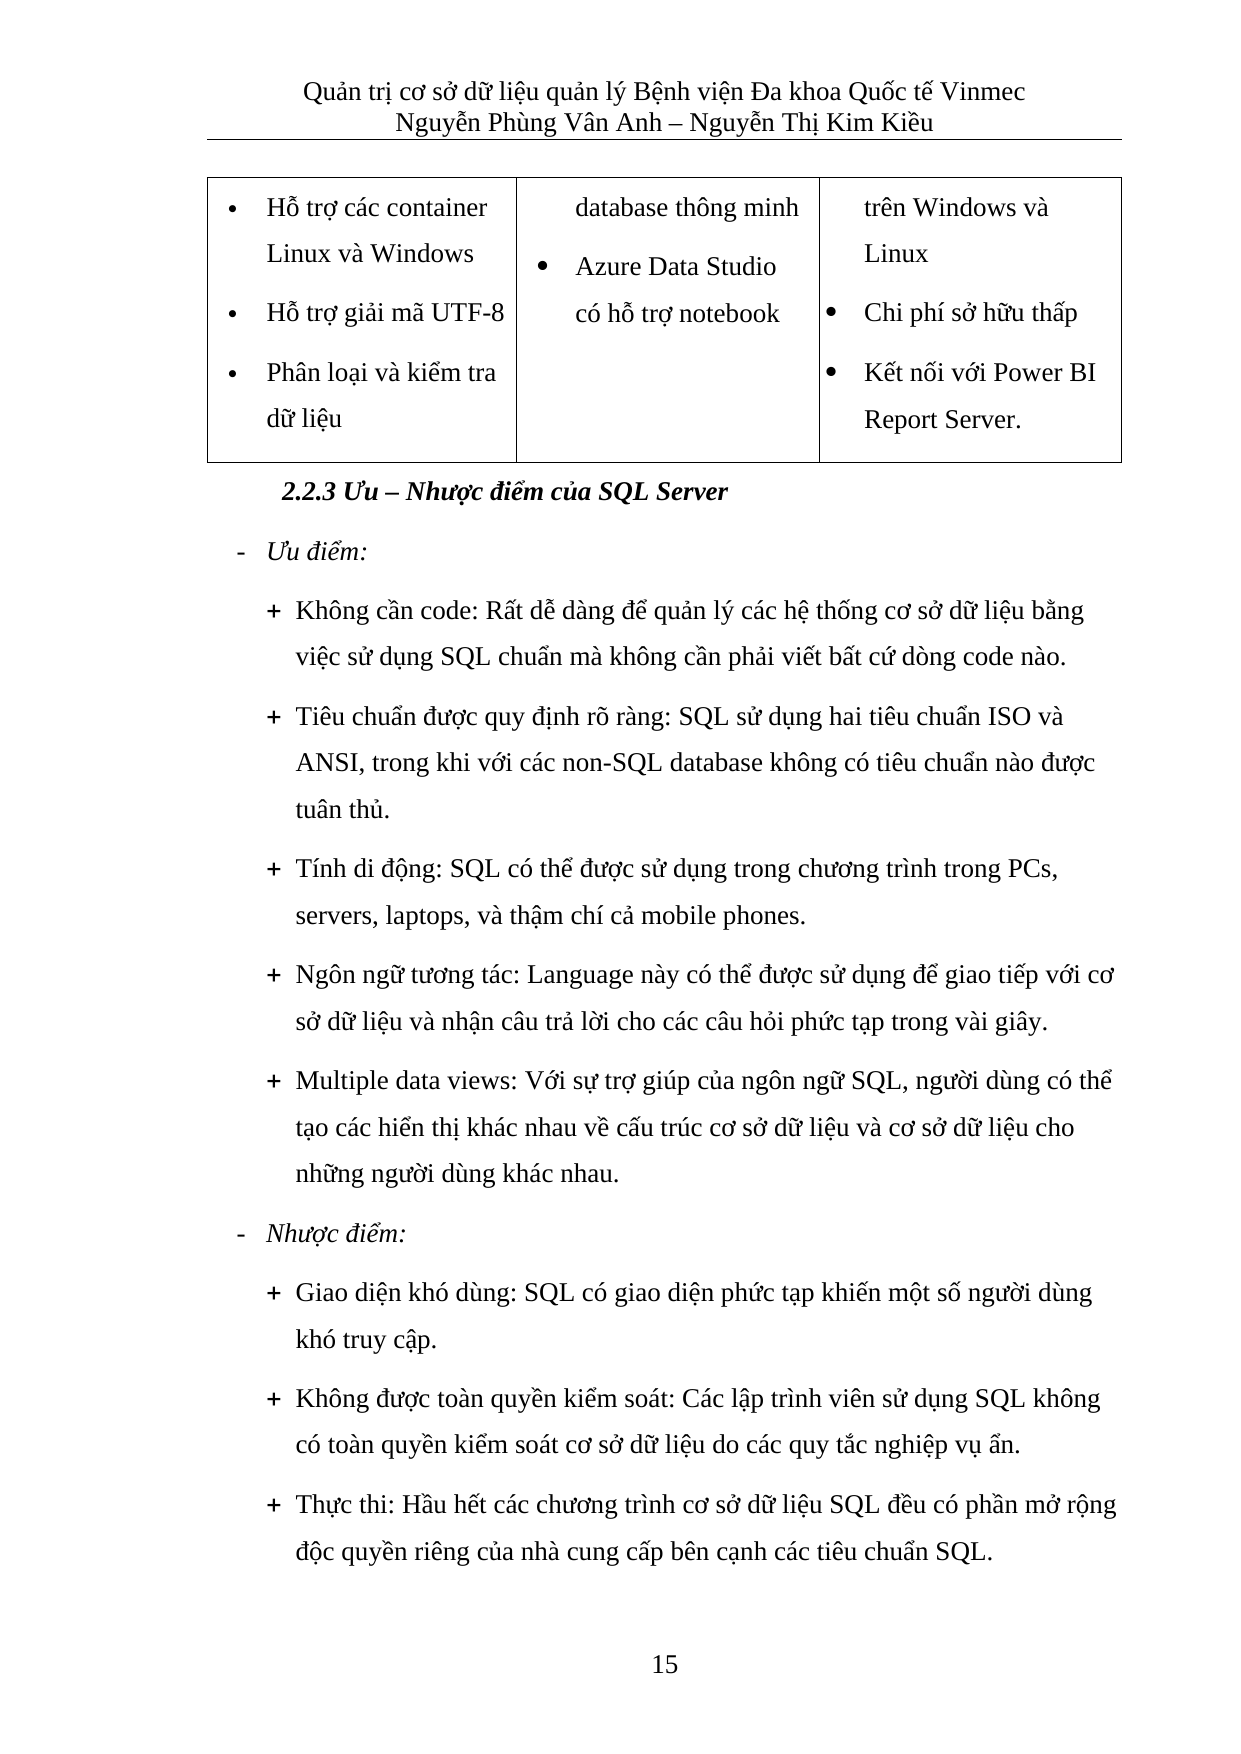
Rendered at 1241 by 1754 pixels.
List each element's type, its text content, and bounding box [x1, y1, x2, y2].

list Nhược điểm: [236, 1217, 1122, 1248]
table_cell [208, 178, 516, 462]
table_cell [517, 178, 819, 462]
list Không cần code: Rất dễ dàng để quản lý các hệ thống cơ sở dữ liệu bằng việc sử dụng SQL chuẩn mà không cần phải viết bất cứ dòng code nào. [266, 594, 1122, 672]
subtitle Ưu – Nhược điểm của SQL Server [282, 475, 1122, 507]
list Giao diện khó dùng: SQL có giao diện phức tạp khiến một số người dùng khó truy cập. [266, 1276, 1122, 1354]
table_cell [820, 178, 1121, 462]
list Không được toàn quyền kiểm soát: Các lập trình viên sử dụng SQL không có toàn quyền kiểm soát cơ sở dữ liệu do các quy tắc nghiệp vụ ẩn. [266, 1382, 1122, 1460]
list Multiple data views: Với sự trợ giúp của ngôn ngữ SQL, người dùng có thể tạo các hiển thị khác nhau về cấu trúc cơ sở dữ liệu và cơ sở dữ liệu cho những người dùng khác nhau. [266, 1064, 1122, 1189]
list Ưu điểm: [236, 534, 1122, 566]
list Tiêu chuẩn được quy định rõ ràng: SQL sử dụng hai tiêu chuẩn ISO và ANSI, trong khi với các non-SQL database không có tiêu chuẩn nào được tuân thủ. [266, 700, 1122, 824]
list Tính di động: SQL có thể được sử dụng trong chương trình trong PCs, servers, laptops, và thậm chí cả mobile phones. [266, 852, 1122, 930]
list Ngôn ngữ tương tác: Language này có thể được sử dụng để giao tiếp với cơ sở dữ liệu và nhận câu trả lời cho các câu hỏi phức tạp trong vài giây. [266, 958, 1122, 1036]
list Thực thi: Hầu hết các chương trình cơ sở dữ liệu SQL đều có phần mở rộng độc quyền riêng của nhà cung cấp bên cạnh các tiêu chuẩn SQL. [266, 1488, 1122, 1566]
